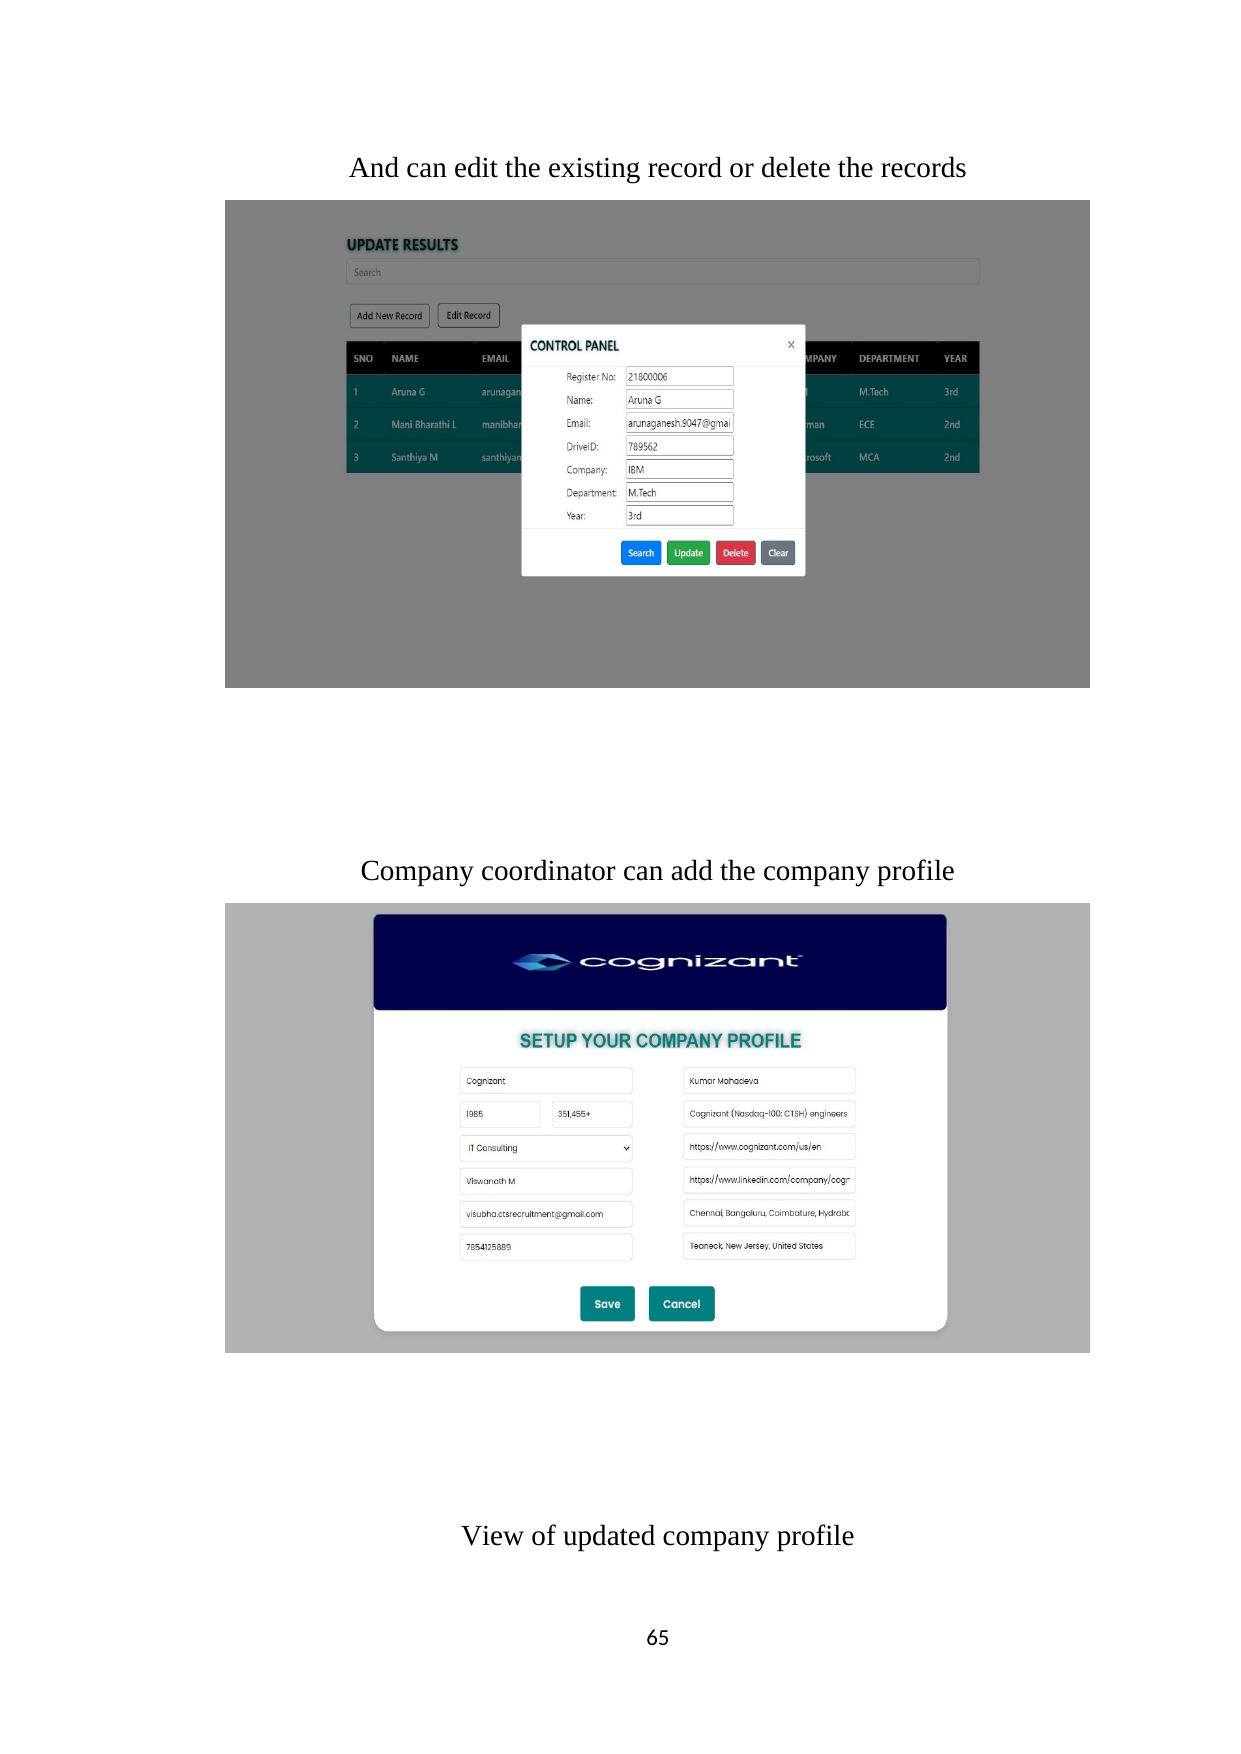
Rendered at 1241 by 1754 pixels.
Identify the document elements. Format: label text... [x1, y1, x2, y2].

text Company coordinator can add the company profile [225, 853, 1090, 886]
text View of updated company profile [225, 1518, 1090, 1551]
picture [225, 200, 1090, 688]
picture [225, 903, 1091, 1353]
text And can edit the existing record or delete the records [225, 150, 1090, 183]
